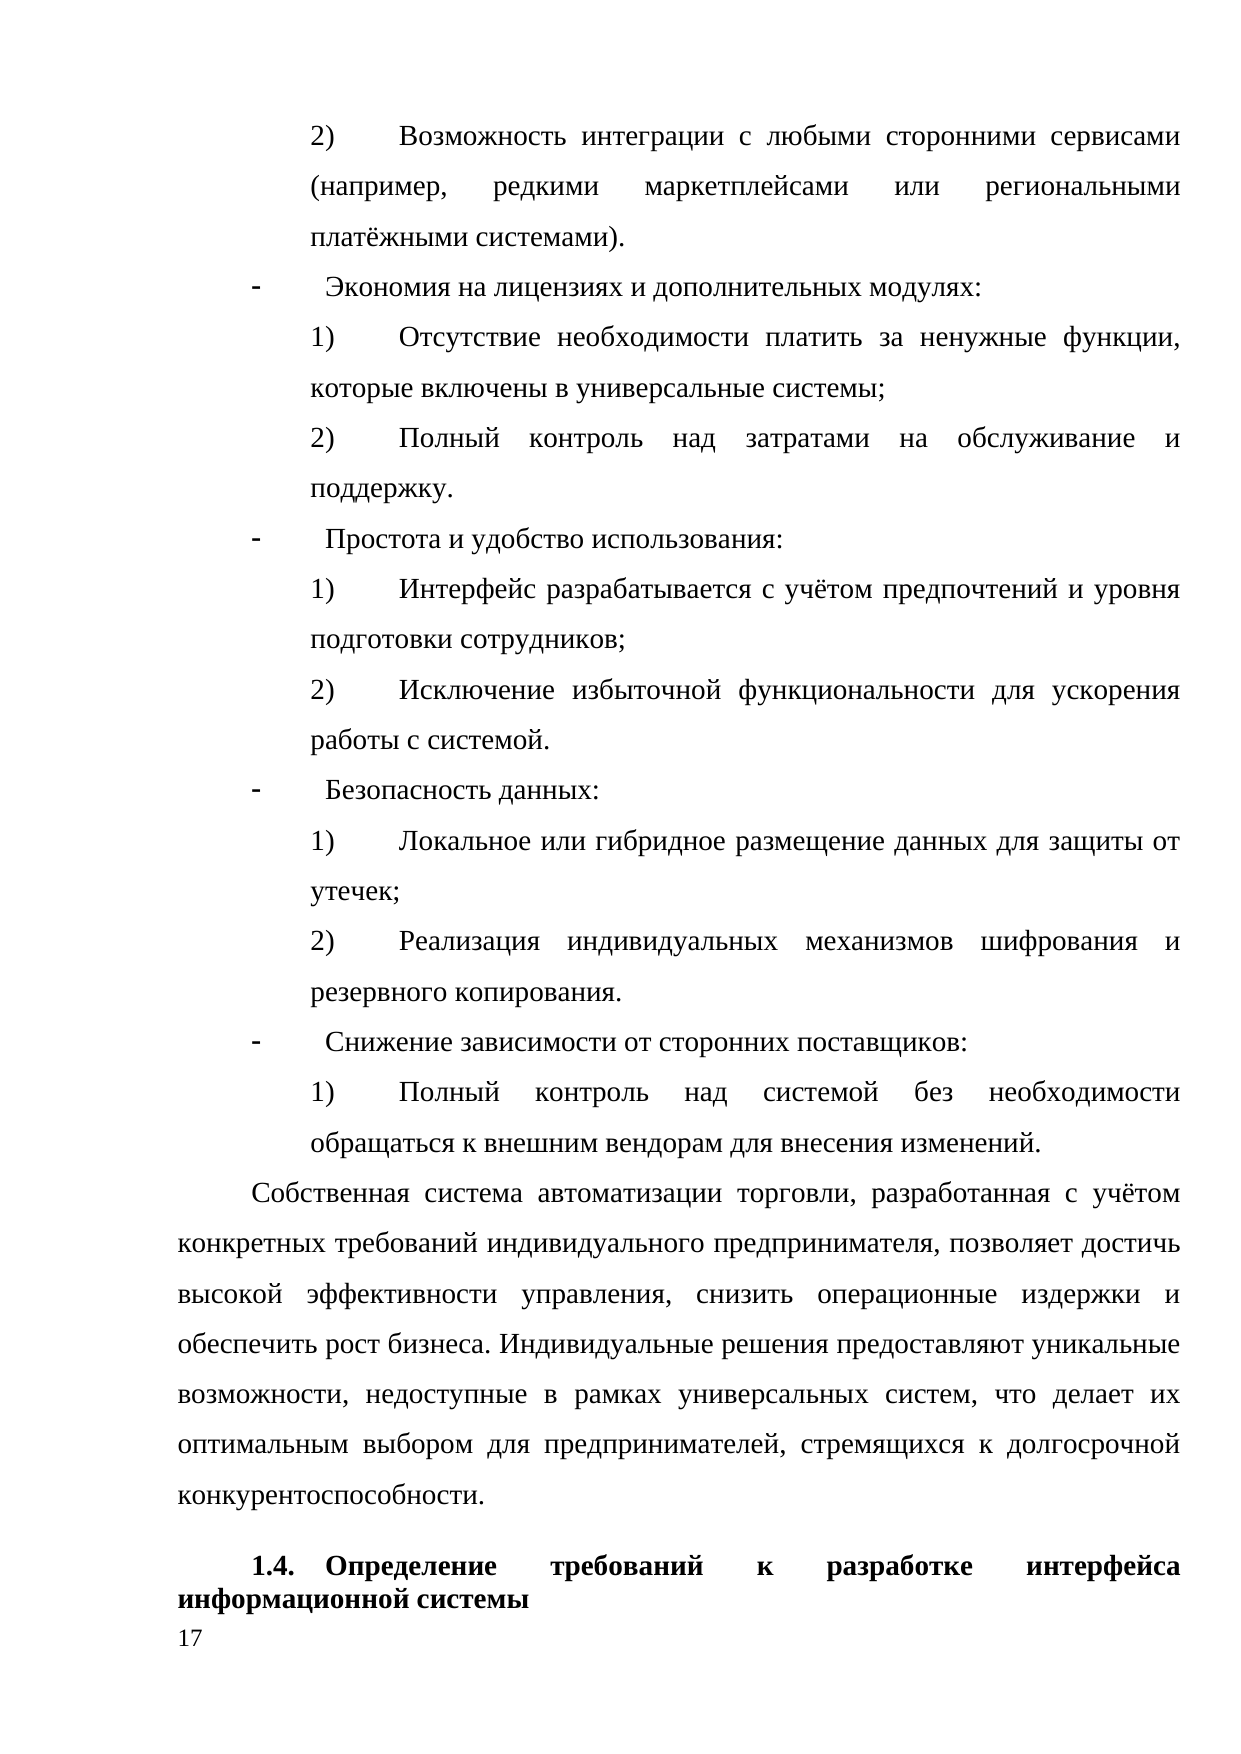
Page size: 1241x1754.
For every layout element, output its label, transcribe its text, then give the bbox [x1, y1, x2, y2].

list Возможность интеграции с любыми сторонними сервисами (например, редкими маркетплейсами или региональными платёжными системами). [310, 118, 1181, 252]
list Снижение зависимости от сторонних поставщиков: [177, 1024, 1181, 1058]
list Исключение избыточной функциональности для ускорения работы с системой. [310, 672, 1181, 756]
subtitle Определение требований к разработке интерфейса информационной системы [177, 1548, 1181, 1615]
list Локальное или гибридное размещение данных для защиты от утечек; [310, 823, 1181, 907]
list Простота и удобство использования: [177, 521, 1181, 554]
list Безопасность данных: [177, 772, 1181, 806]
list Реализация индивидуальных механизмов шифрования и резервного копирования. [310, 923, 1181, 1007]
list Отсутствие необходимости платить за ненужные функции, которые включены в универсальные системы; [310, 319, 1181, 403]
list Полный контроль над затратами на обслуживание и поддержку. [310, 420, 1181, 504]
list Интерфейс разрабатывается с учётом предпочтений и уровня подготовки сотрудников; [310, 571, 1181, 655]
text Собственная система автоматизации торговли, разработанная с учётом конкретных требований индивидуального предпринимателя, позволяет достичь высокой эффективности управления, снизить операционные издержки и обеспечить рост бизнеса. Индивидуальные решения предоставляют уникальные возможности, недоступные в рамках универсальных систем, что делает их оптимальным выбором для предпринимателей, стремящихся к долгосрочной конкурентоспособности. [177, 1175, 1181, 1511]
list Экономия на лицензиях и дополнительных модулях: [177, 269, 1181, 303]
list Полный контроль над системой без необходимости обращаться к внешним вендорам для внесения изменений. [310, 1074, 1181, 1158]
